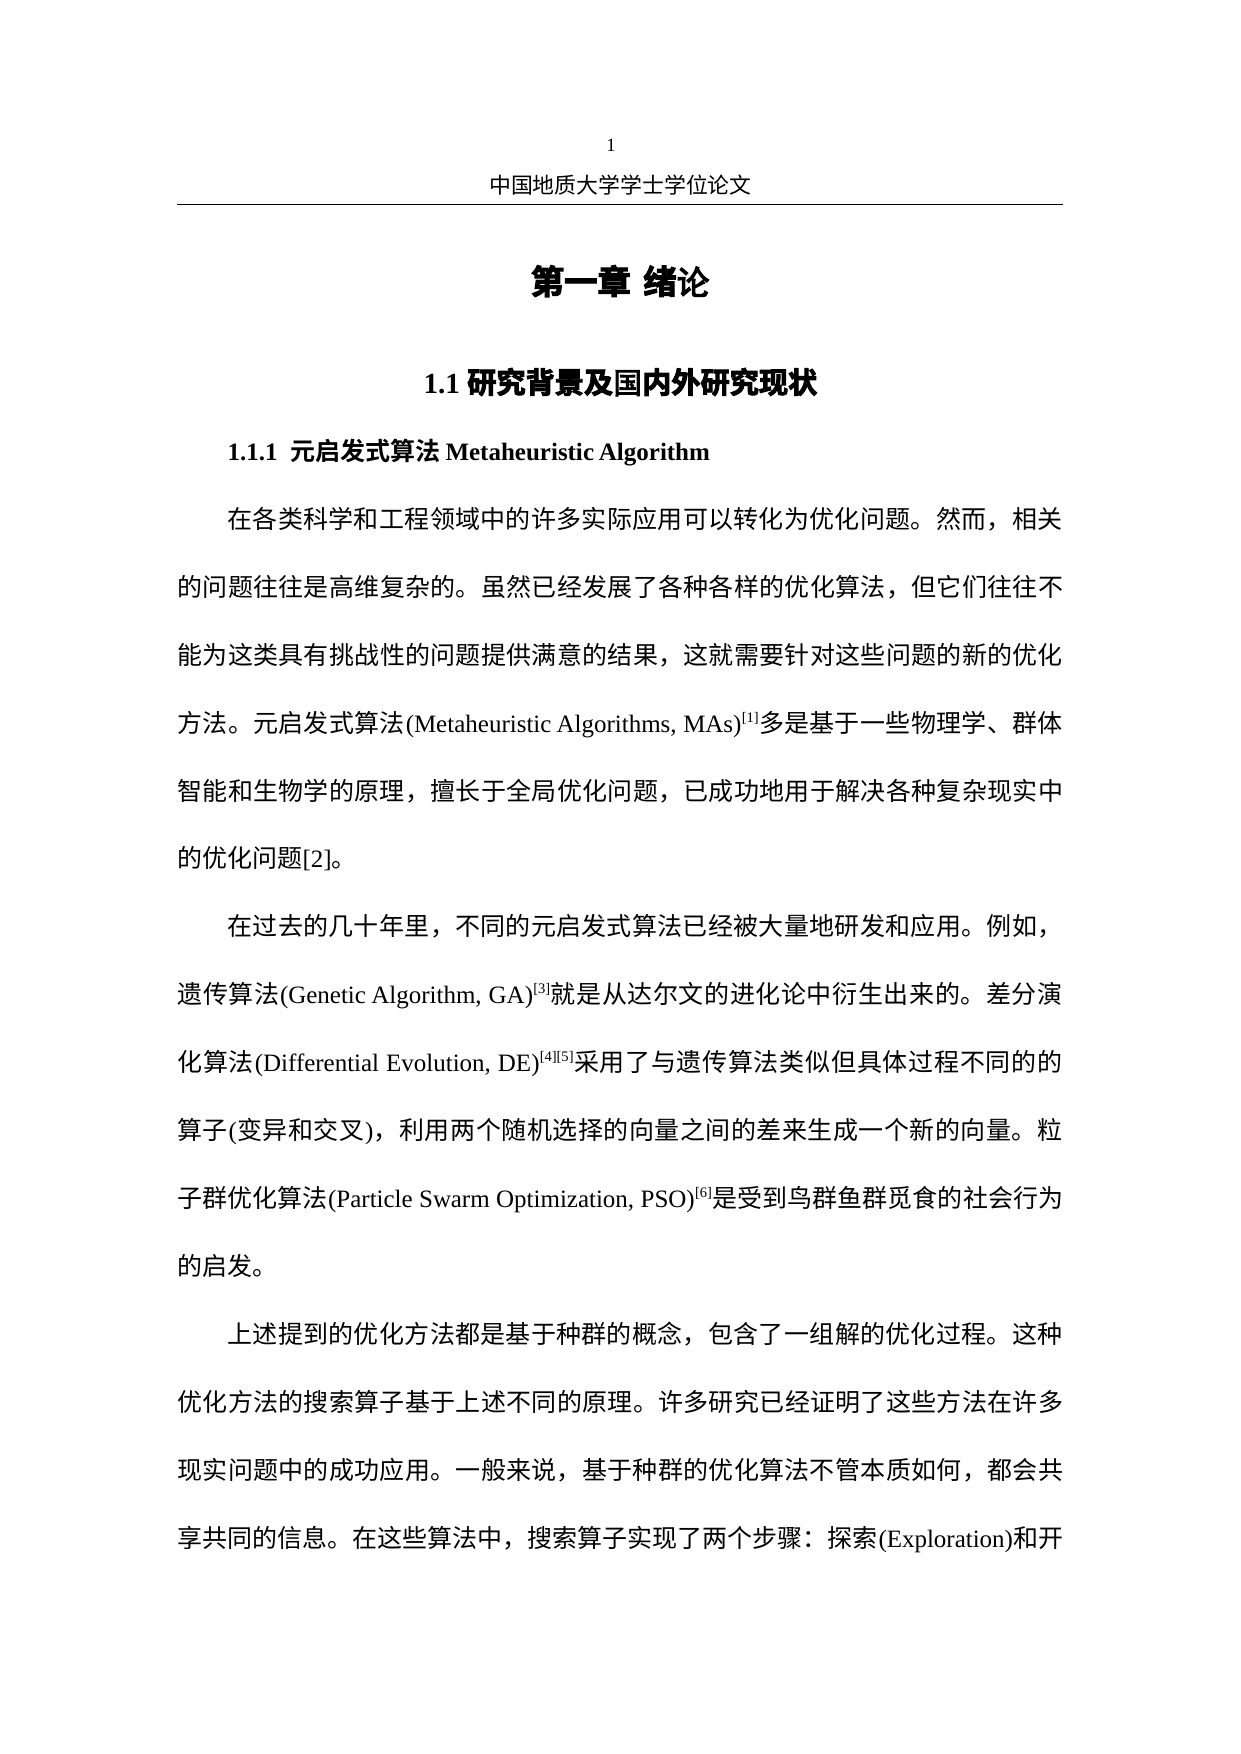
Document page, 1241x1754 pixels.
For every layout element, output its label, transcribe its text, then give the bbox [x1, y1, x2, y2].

text 在过去的几十年里，不同的元启发式算法已经被大量地研发和应用。例如，遗传算法(Genetic Algorithm, GA)[3]就是从达尔文的进化论中衍生出来的。差分演化算法(Differential Evolution, DE)[4][5]采用了与遗传算法类似但具体过程不同的的算子(变异和交叉)，利用两个随机选择的向量之间的差来生成一个新的向量。粒子群优化算法(Particle Swarm Optimization, PSO)[6]是受到鸟群鱼群觅食的社会行为的启发。 [177, 891, 1063, 1298]
subtitle 元启发式算法 Metaheuristic Algorithm [227, 416, 1063, 483]
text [177, 1298, 1063, 1570]
subtitle 研究背景及国内外研究现状 [177, 348, 1063, 416]
subtitle 绪论 [177, 246, 1063, 314]
text 在各类科学和工程领域中的许多实际应用可以转化为优化问题。然而，相关的问题往往是高维复杂的。虽然已经发展了各种各样的优化算法，但它们往往不能为这类具有挑战性的问题提供满意的结果，这就需要针对这些问题的新的优化方法。元启发式算法(Metaheuristic Algorithms, MAs)[1]多是基于一些物理学、群体智能和生物学的原理，擅长于全局优化问题，已成功地用于解决各种复杂现实中的优化问题[2]。 [177, 483, 1063, 891]
